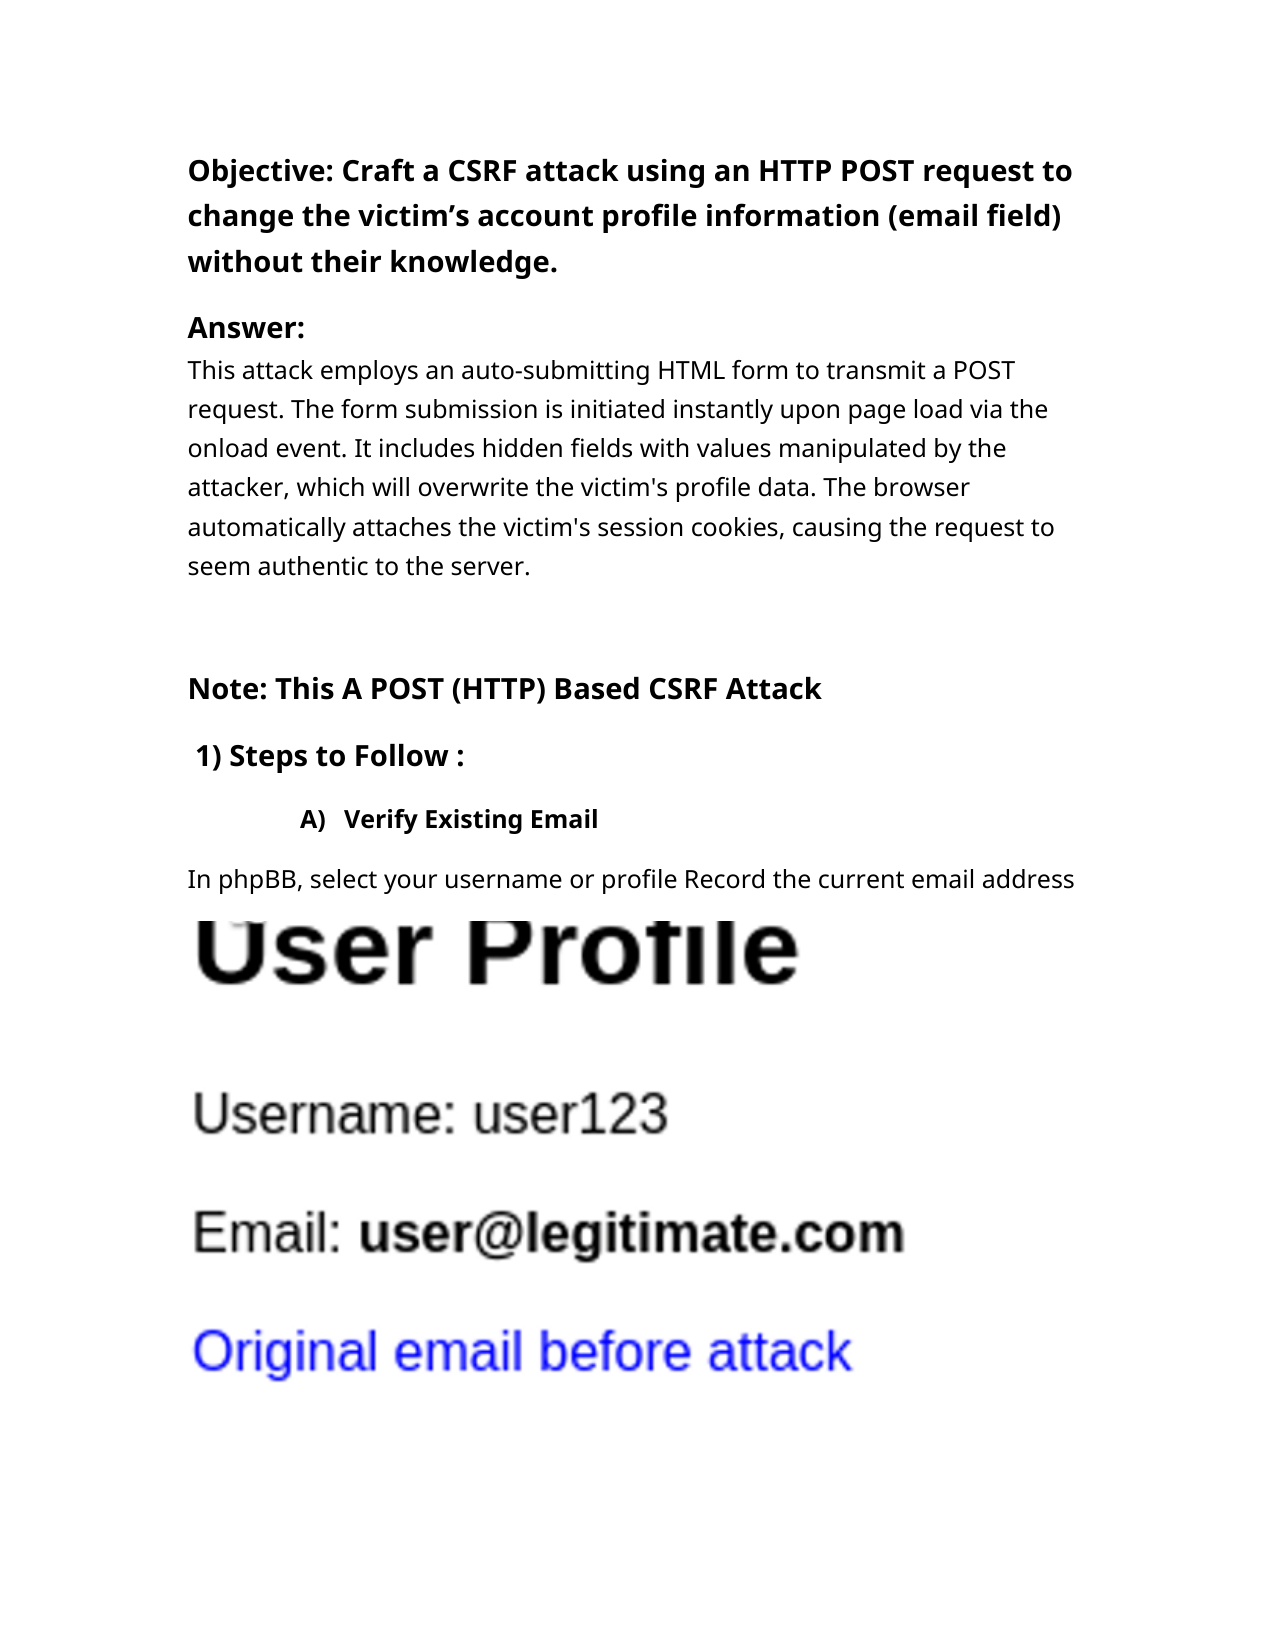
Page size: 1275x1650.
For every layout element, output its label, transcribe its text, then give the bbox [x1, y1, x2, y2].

text Objective: Craft a CSRF attack using an HTTP POST request to change the victim’s account profile information (email field) without their knowledge. [187, 150, 1087, 281]
text Note: This A POST (HTTP) Based CSRF Attack [187, 668, 1087, 708]
text Answer: This attack employs an auto-submitting HTML form to transmit a POST request. The form submission is initiated instantly upon page load via the onload event. It includes hidden fields with values manipulated by the attacker, which will overwrite the victim's profile data. The browser automatically attaches the victim's session cookies, causing the request to seem authentic to the server. [187, 308, 1087, 582]
picture [187, 921, 1021, 1498]
text In phpBB, select your username or profile Record the current email address [187, 861, 1087, 895]
text 1) Steps to Follow : [187, 735, 1087, 774]
list Verify Existing Email [300, 801, 1087, 835]
